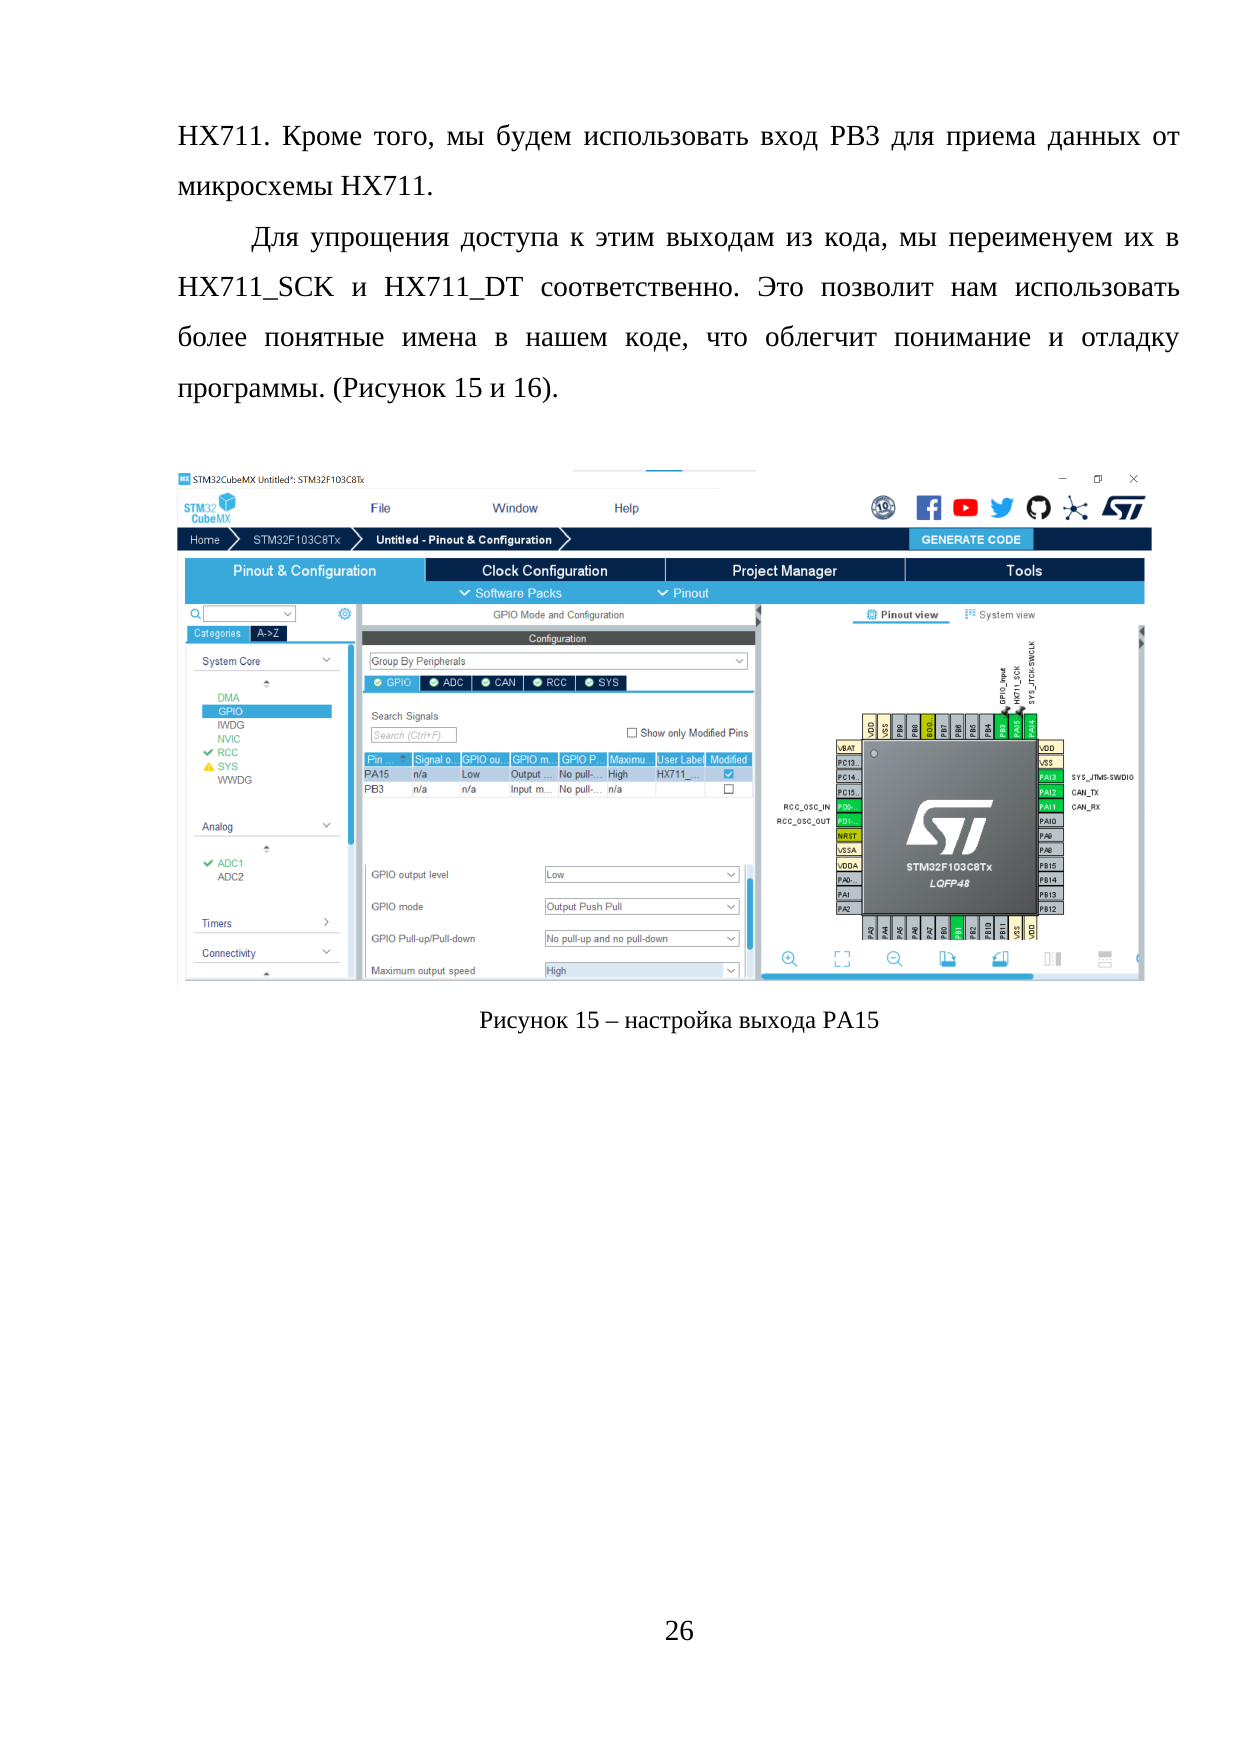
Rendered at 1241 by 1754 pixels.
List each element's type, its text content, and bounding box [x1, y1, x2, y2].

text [177, 118, 1181, 202]
text Для упрощения доступа к этим выходам из кода, мы переименуем их в HX711_SCK и HX711_DT соответственно. Это позволит нам использовать более понятные имена в нашем коде, что облегчит понимание и отладку программы. (Рисунок 15 и 16). [177, 219, 1181, 403]
text Рисунок 15 – настройка выхода PA15 [177, 1005, 1181, 1033]
picture [177, 470, 1152, 988]
